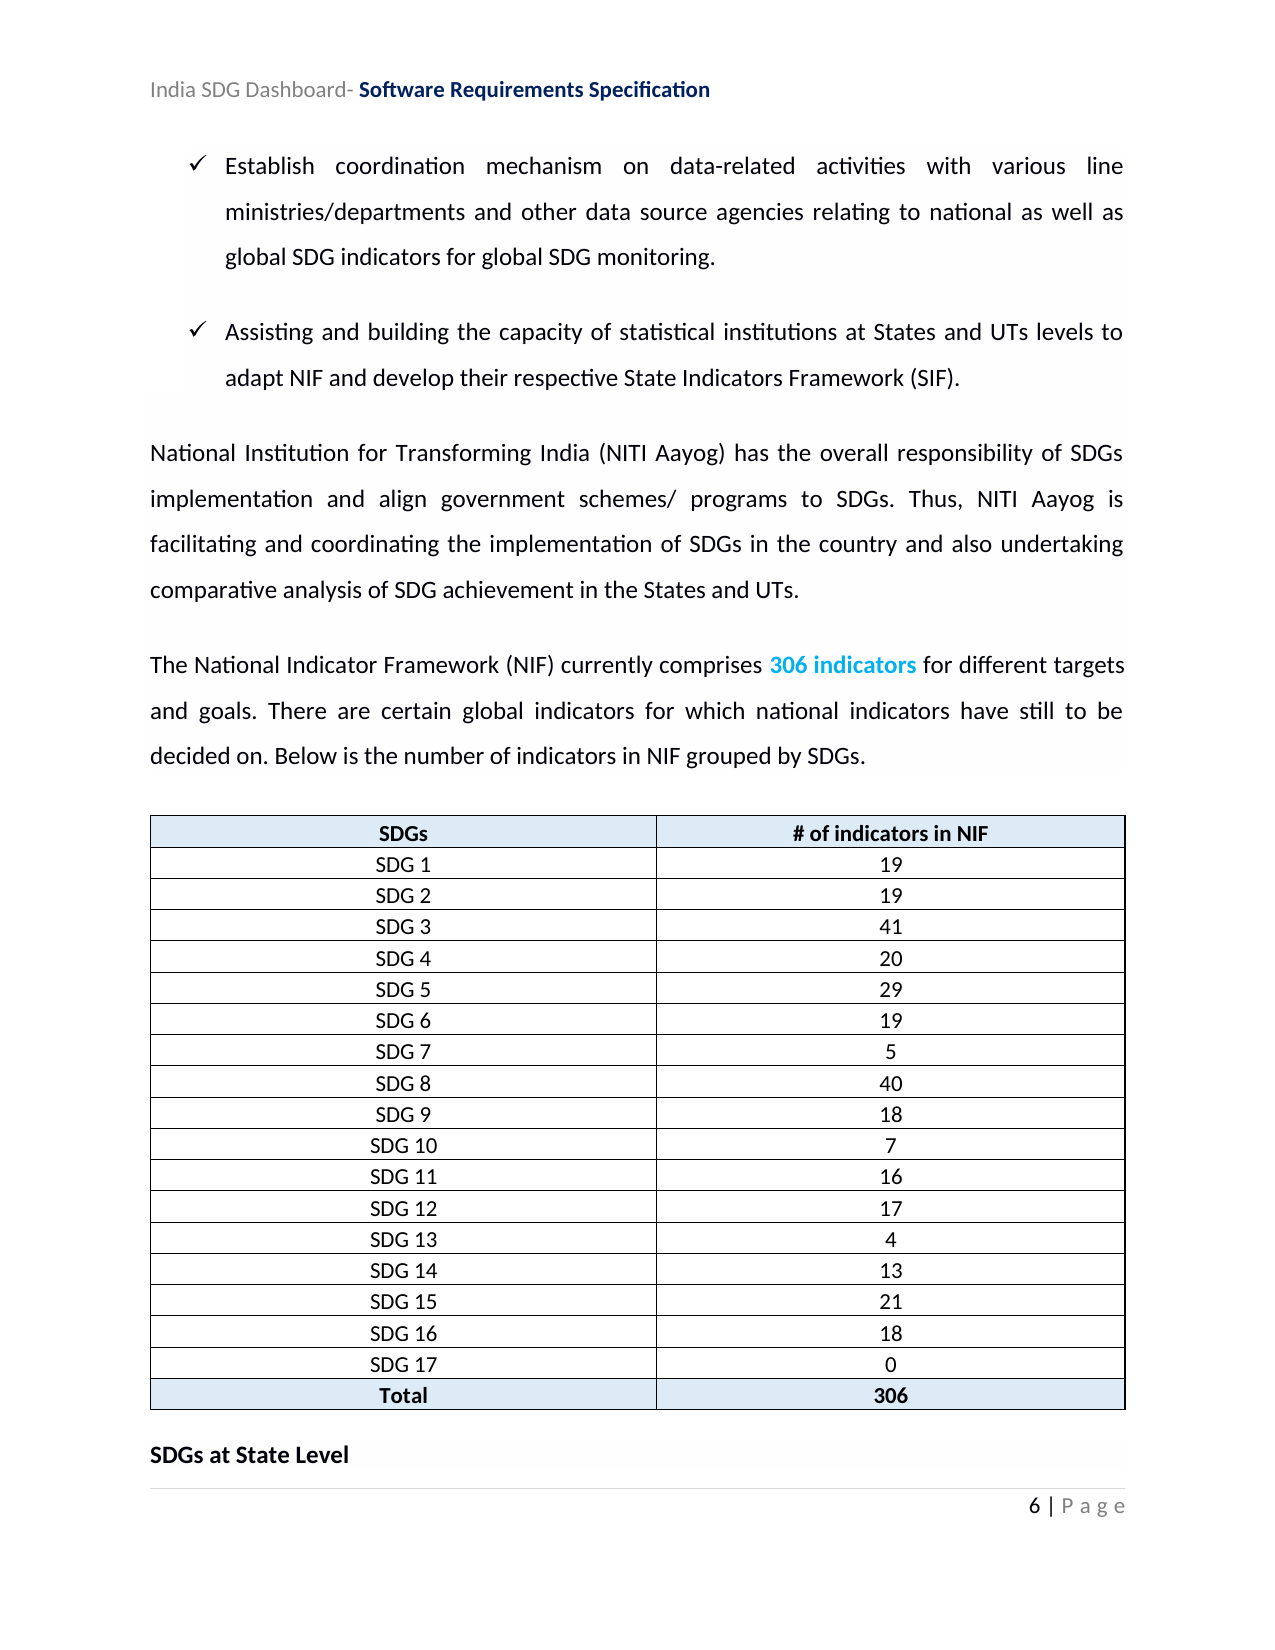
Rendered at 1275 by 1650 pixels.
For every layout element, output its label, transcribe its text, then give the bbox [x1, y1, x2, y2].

table_header SDGs [151, 816, 656, 847]
table_cell SDG 14 [151, 1254, 656, 1284]
table_cell 18 [657, 1098, 1124, 1128]
table_cell 19 [657, 1004, 1124, 1034]
table_cell SDG 17 [151, 1348, 656, 1378]
table_cell 16 [657, 1160, 1124, 1190]
table_cell 17 [657, 1191, 1124, 1222]
table_cell 21 [657, 1285, 1124, 1315]
table_cell 0 [657, 1348, 1124, 1378]
table_cell 13 [657, 1254, 1124, 1284]
text National Institution for Transforming India (NITI Aayog) has the overall responsibility of SDGs implementation and align government schemes/ programs to SDGs. Thus, NITI Aayog is facilitating and coordinating the implementation of SDGs in the country and also undertaking comparative analysis of SDG achievement in the States and UTs. [150, 437, 1125, 605]
table_cell 29 [657, 973, 1124, 1003]
table_cell 4 [657, 1223, 1124, 1253]
table_cell 7 [657, 1129, 1124, 1159]
table_cell SDG 2 [151, 879, 656, 909]
table_cell SDG 8 [151, 1066, 656, 1097]
table_cell 40 [657, 1066, 1124, 1097]
text The National Indicator Framework (NIF) currently comprises 306 indicators for different targets and goals. There are certain global indicators for which national indicators have still to be decided on. Below is the number of indicators in NIF grouped by SDGs. [150, 649, 1125, 771]
table_cell SDG 6 [151, 1004, 656, 1034]
text SDGs at State Level [150, 1439, 1125, 1470]
table_cell 20 [657, 941, 1124, 972]
table_cell SDG 9 [151, 1098, 656, 1128]
table_cell SDG 4 [151, 941, 656, 972]
table_cell 306 [657, 1379, 1124, 1409]
list Assisting and building the capacity of statistical institutions at States and UTs levels to adapt NIF and develop their respective State Indicators Framework (SIF). [187, 316, 1125, 393]
table_cell SDG 10 [151, 1129, 656, 1159]
table_cell SDG 3 [151, 910, 656, 940]
table_cell SDG 15 [151, 1285, 656, 1315]
table_cell SDG 12 [151, 1191, 656, 1222]
table_cell SDG 7 [151, 1035, 656, 1065]
table_cell 41 [657, 910, 1124, 940]
table_cell SDG 1 [151, 848, 656, 878]
table_cell SDG 16 [151, 1316, 656, 1347]
table_cell 5 [657, 1035, 1124, 1065]
table_cell SDG 13 [151, 1223, 656, 1253]
table_cell 19 [657, 879, 1124, 909]
table_cell 19 [657, 848, 1124, 878]
table_cell Total [151, 1379, 656, 1409]
table_cell SDG 5 [151, 973, 656, 1003]
table_cell 18 [657, 1316, 1124, 1347]
list Establish coordination mechanism on data-related activities with various line ministries/departments and other data source agencies relating to national as well as global SDG indicators for global SDG monitoring. [187, 150, 1125, 272]
table_header # of indicators in NIF [657, 816, 1124, 847]
table_cell SDG 11 [151, 1160, 656, 1190]
